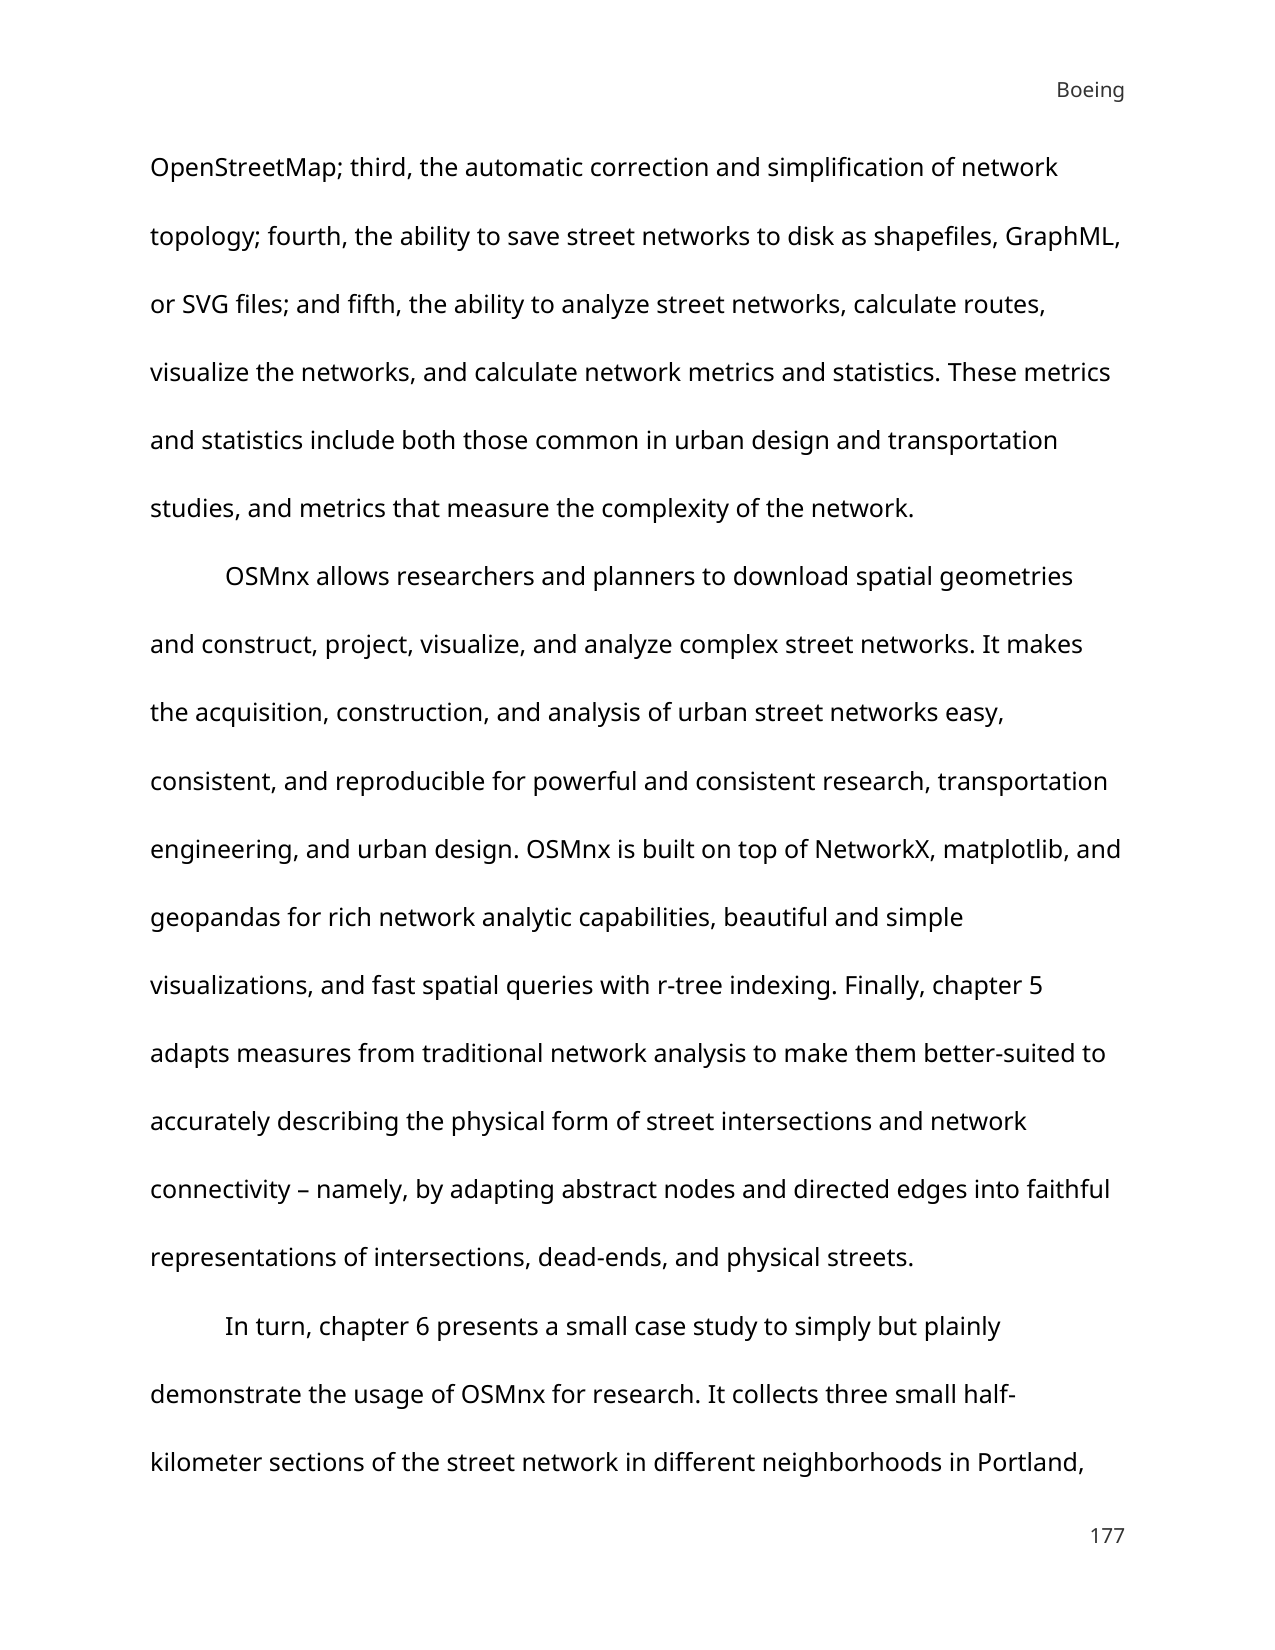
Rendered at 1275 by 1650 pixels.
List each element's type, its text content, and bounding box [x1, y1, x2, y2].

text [150, 150, 1125, 525]
text OSMnx allows researchers and planners to download spatial geometries and construct, project, visualize, and analyze complex street networks. It makes the acquisition, construction, and analysis of urban street networks easy, consistent, and reproducible for powerful and consistent research, transportation engineering, and urban design. OSMnx is built on top of NetworkX, matplotlib, and geopandas for rich network analytic capabilities, beautiful and simple visualizations, and fast spatial queries with r-tree indexing. Finally, chapter 5 adapts measures from traditional network analysis to make them better-suited to accurately describing the physical form of street intersections and network connectivity – namely, by adapting abstract nodes and directed edges into faithful representations of intersections, dead-ends, and physical streets. [150, 559, 1125, 1274]
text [150, 1308, 1125, 1478]
